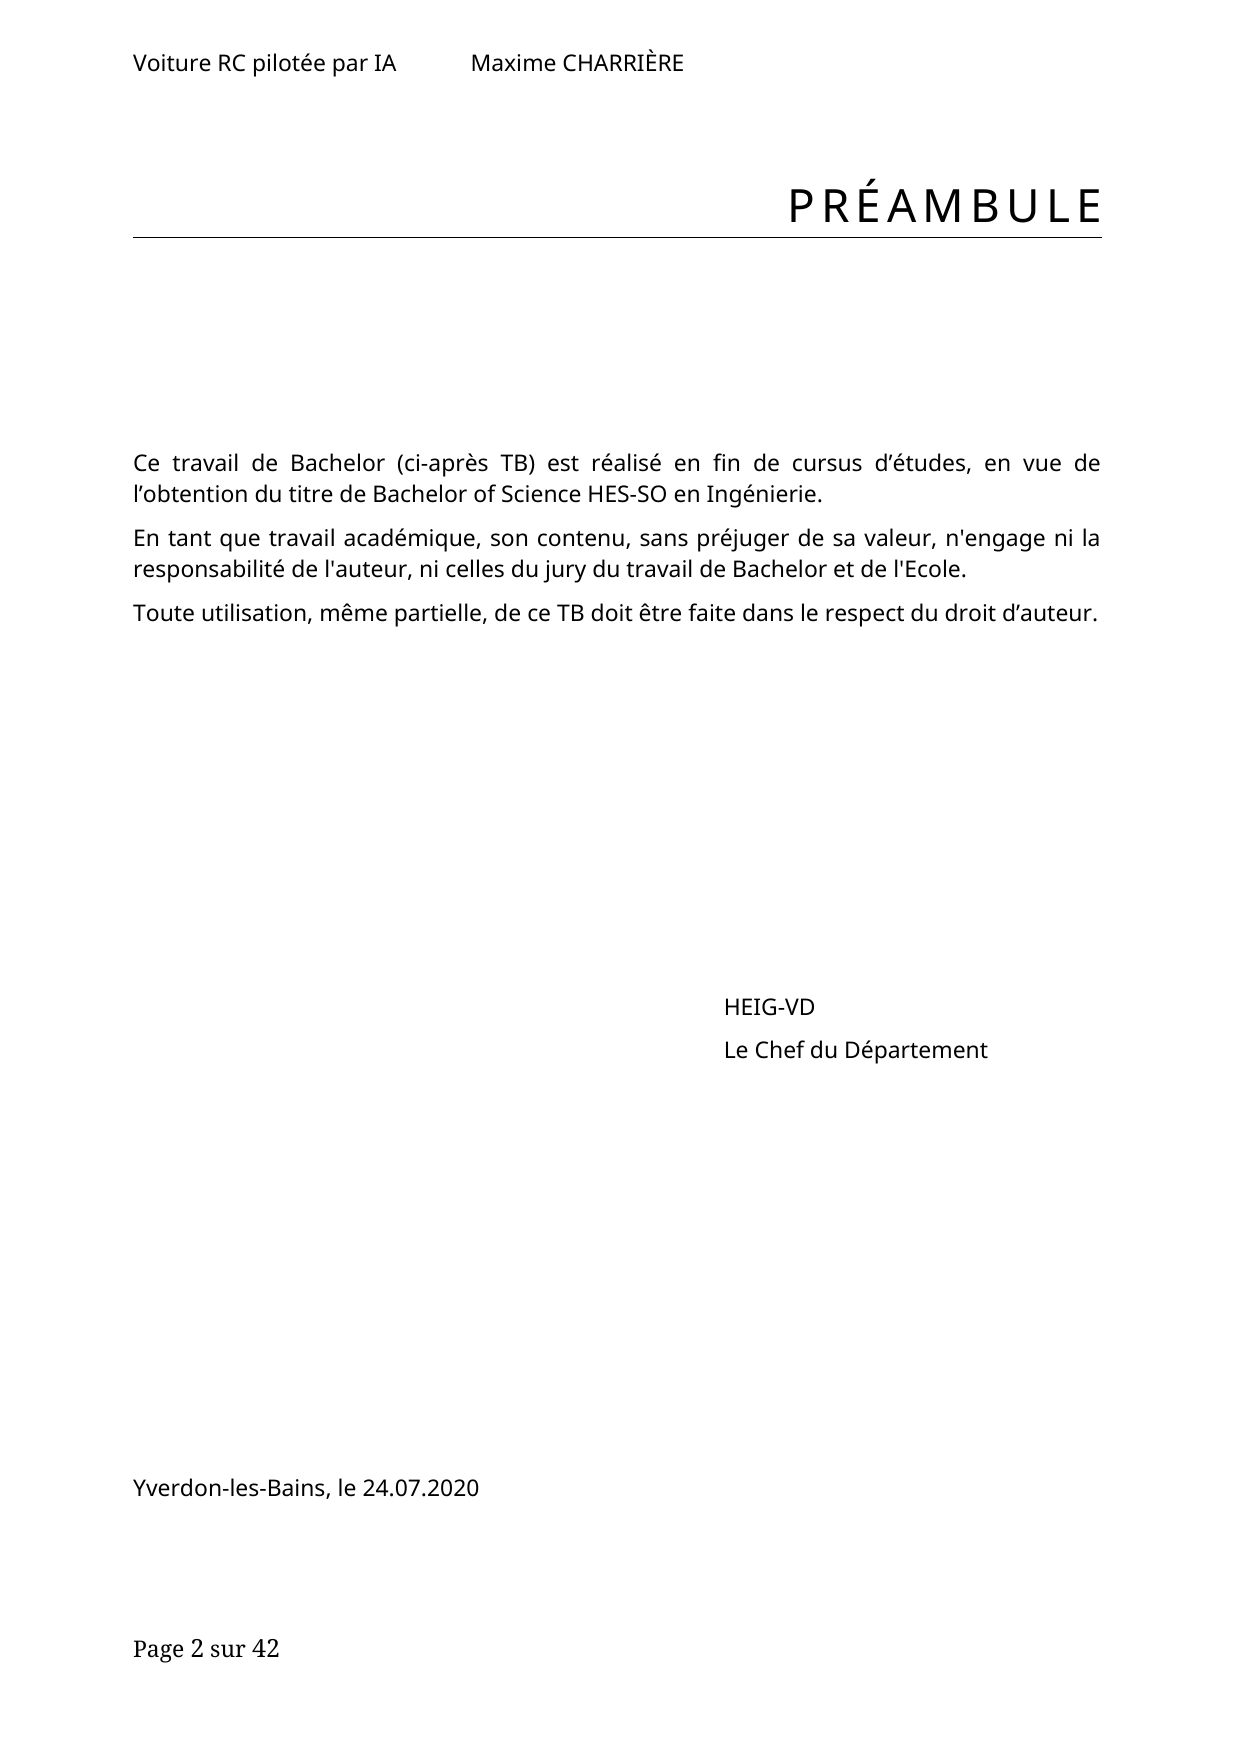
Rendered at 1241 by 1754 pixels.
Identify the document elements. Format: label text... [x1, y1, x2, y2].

text , le [133, 1472, 1102, 1503]
text Toute utilisation, même partielle, de ce TB doit être faite dans le respect du droit d’auteur. [133, 597, 1102, 628]
title Préambule [133, 173, 1102, 237]
text Ce travail de Bachelor (ci-après TB) est réalisé en fin de cursus d’études, en vue de l’obtention du titre de Bachelor of Science HES-SO en Ingénierie. [133, 447, 1102, 509]
text HEIG-VD [133, 991, 1102, 1022]
text Le Chef du Département [133, 1034, 1102, 1066]
text En tant que travail académique, son contenu, sans préjuger de sa valeur, n'engage ni la responsabilité de l'auteur, ni celles du jury du travail de Bachelor et de l'Ecole. [133, 522, 1102, 584]
